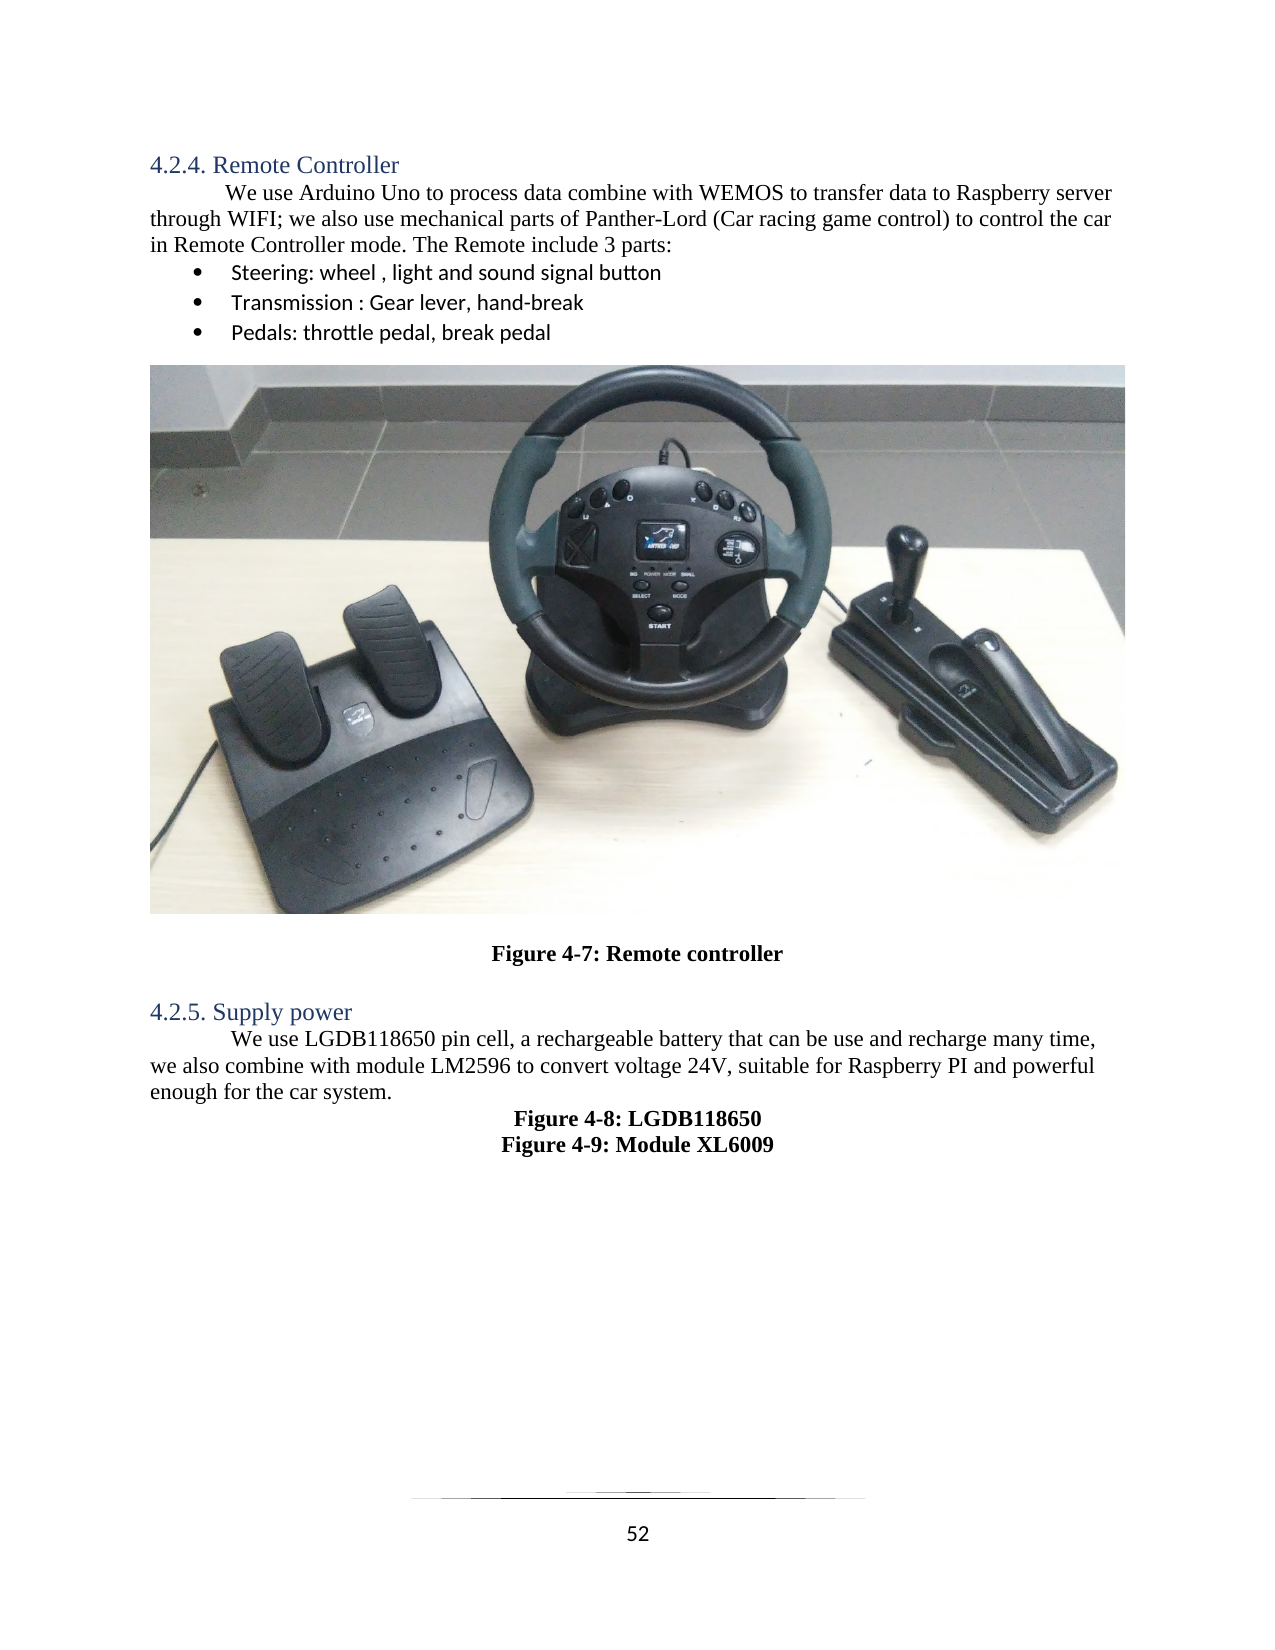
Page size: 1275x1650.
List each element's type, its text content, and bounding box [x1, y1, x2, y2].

subtitle 4.2.4. Remote Controller [150, 150, 1125, 179]
text Figure 4-7: Remote controller [150, 940, 1125, 966]
list Transmission : Gear lever, hand-break [194, 288, 1125, 316]
text We use Arduino Uno to process data combine with WEMOS to transfer data to Raspberry server through WIFI; we also use mechanical parts of Panther-Lord (Car racing game control) to control the car in Remote Controller mode. The Remote include 3 parts: [150, 179, 1125, 258]
subtitle 4.2.5. Supply power [150, 997, 1125, 1026]
text We use LGDB118650 pin cell, a rechargeable battery that can be use and recharge many time, we also combine with module LM2596 to convert voltage 24V, suitable for Raspberry PI and powerful enough for the car system. [150, 1026, 1125, 1104]
list Steering: wheel , light and sound signal button [194, 258, 1125, 286]
picture [150, 365, 1125, 914]
list Pedals: throttle pedal, break pedal [194, 318, 1125, 346]
text Figure 4-8: LGDB118650 [150, 1104, 1125, 1131]
text Figure 4-9: Module XL6009 [150, 1131, 1125, 1157]
